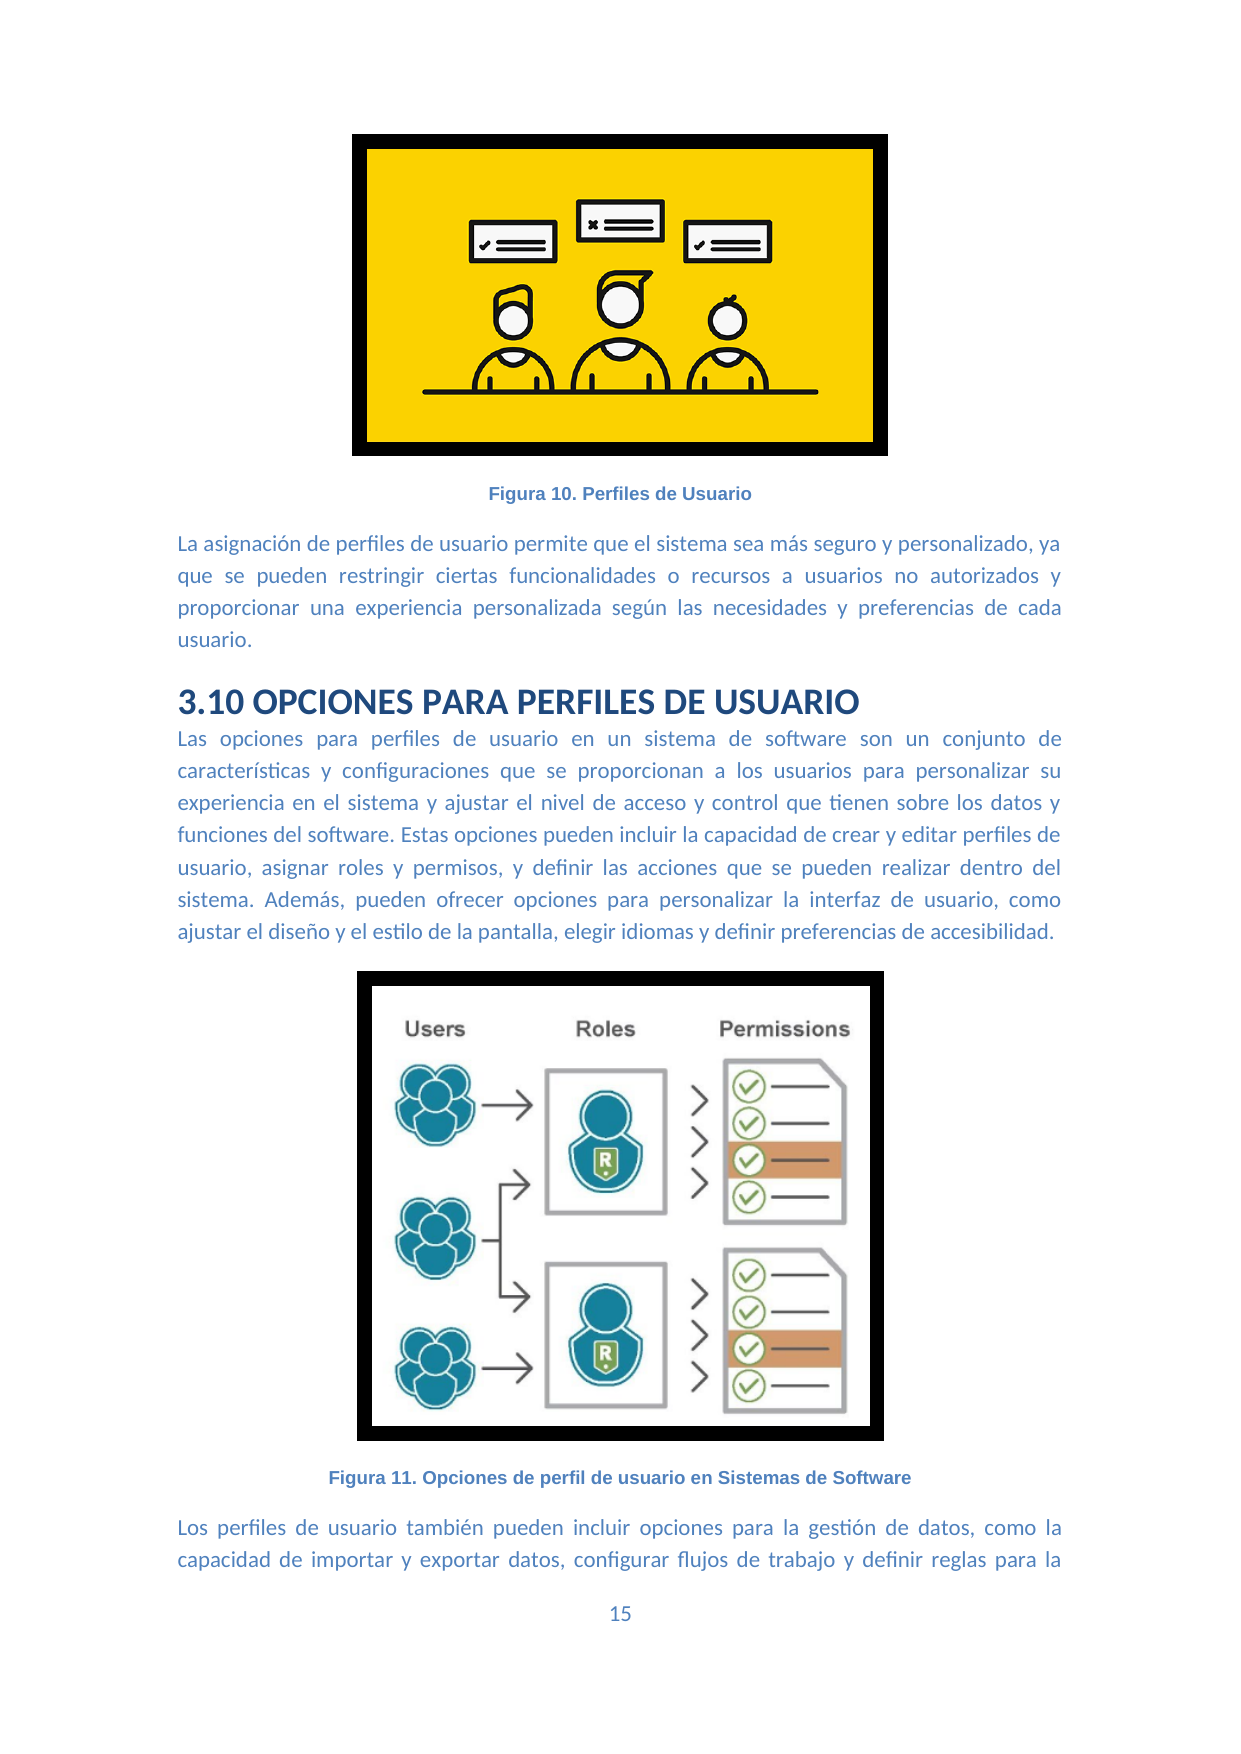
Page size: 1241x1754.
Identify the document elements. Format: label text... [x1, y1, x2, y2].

text Las opciones para perfiles de usuario en un sistema de software son un conjunto de características y configuraciones que se proporcionan a los usuarios para personalizar su experiencia en el sistema y ajustar el nivel de acceso y control que tienen sobre los datos y funciones del software. Estas opciones pueden incluir la capacidad de crear y editar perfiles de usuario, asignar roles y permisos, y definir las acciones que se pueden realizar dentro del sistema. Además, pueden ofrecer opciones para personalizar la interfaz de usuario, como ajustar el diseño y el estilo de la pantalla, elegir idiomas y definir preferencias de accesibilidad. [177, 724, 1063, 945]
picture [372, 986, 870, 1426]
text La asignación de perfiles de usuario permite que el sistema sea más seguro y personalizado, ya que se pueden restringir ciertas funcionalidades o recursos a usuarios no autorizados y proporcionar una experiencia personalizada según las necesidades y preferencias de cada usuario. [177, 529, 1063, 653]
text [177, 1513, 1063, 1573]
picture [367, 149, 873, 442]
subtitle OPCIONES PARA PERFILES DE USUARIO [177, 678, 1063, 724]
